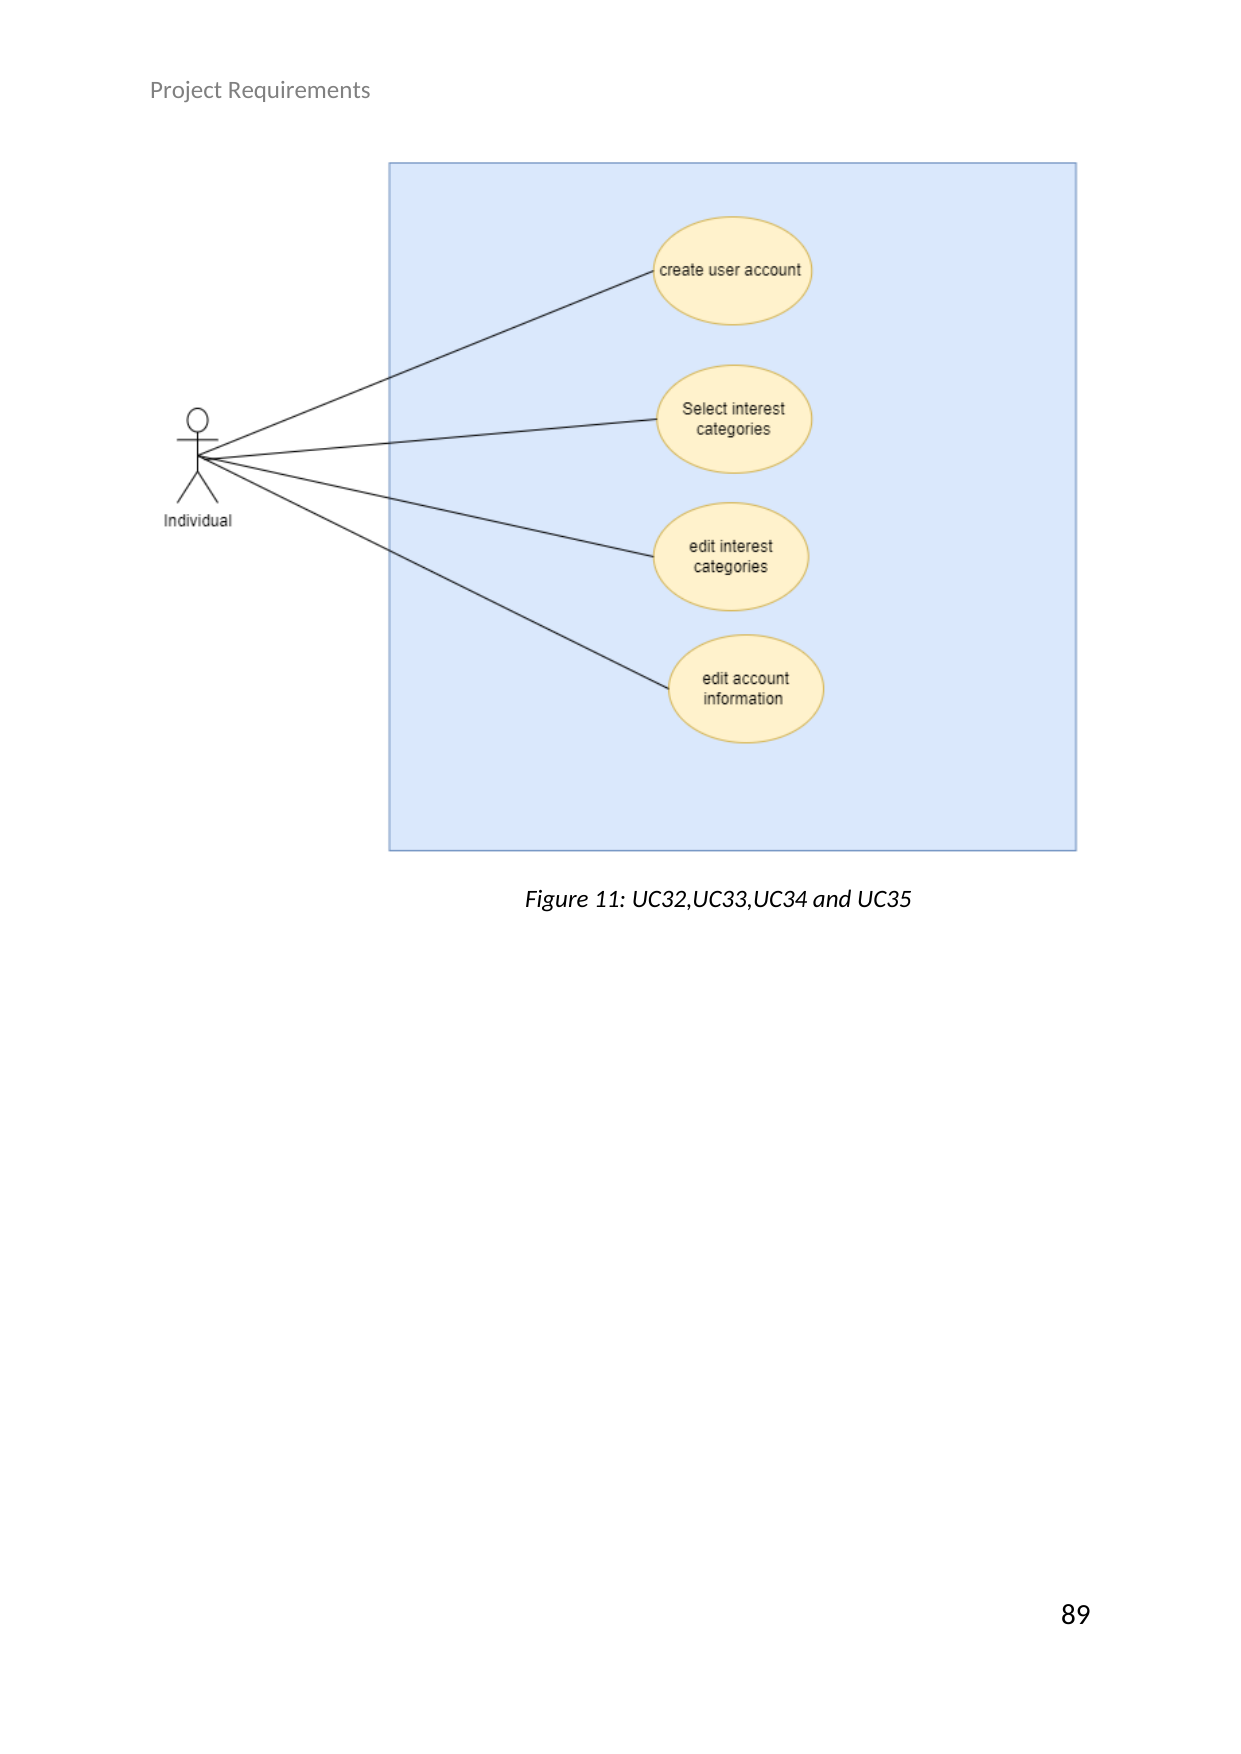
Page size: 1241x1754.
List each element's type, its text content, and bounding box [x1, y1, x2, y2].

text Figure 11: UC32,UC33,UC34 and UC35 [450, 883, 1090, 914]
picture [150, 150, 1091, 865]
